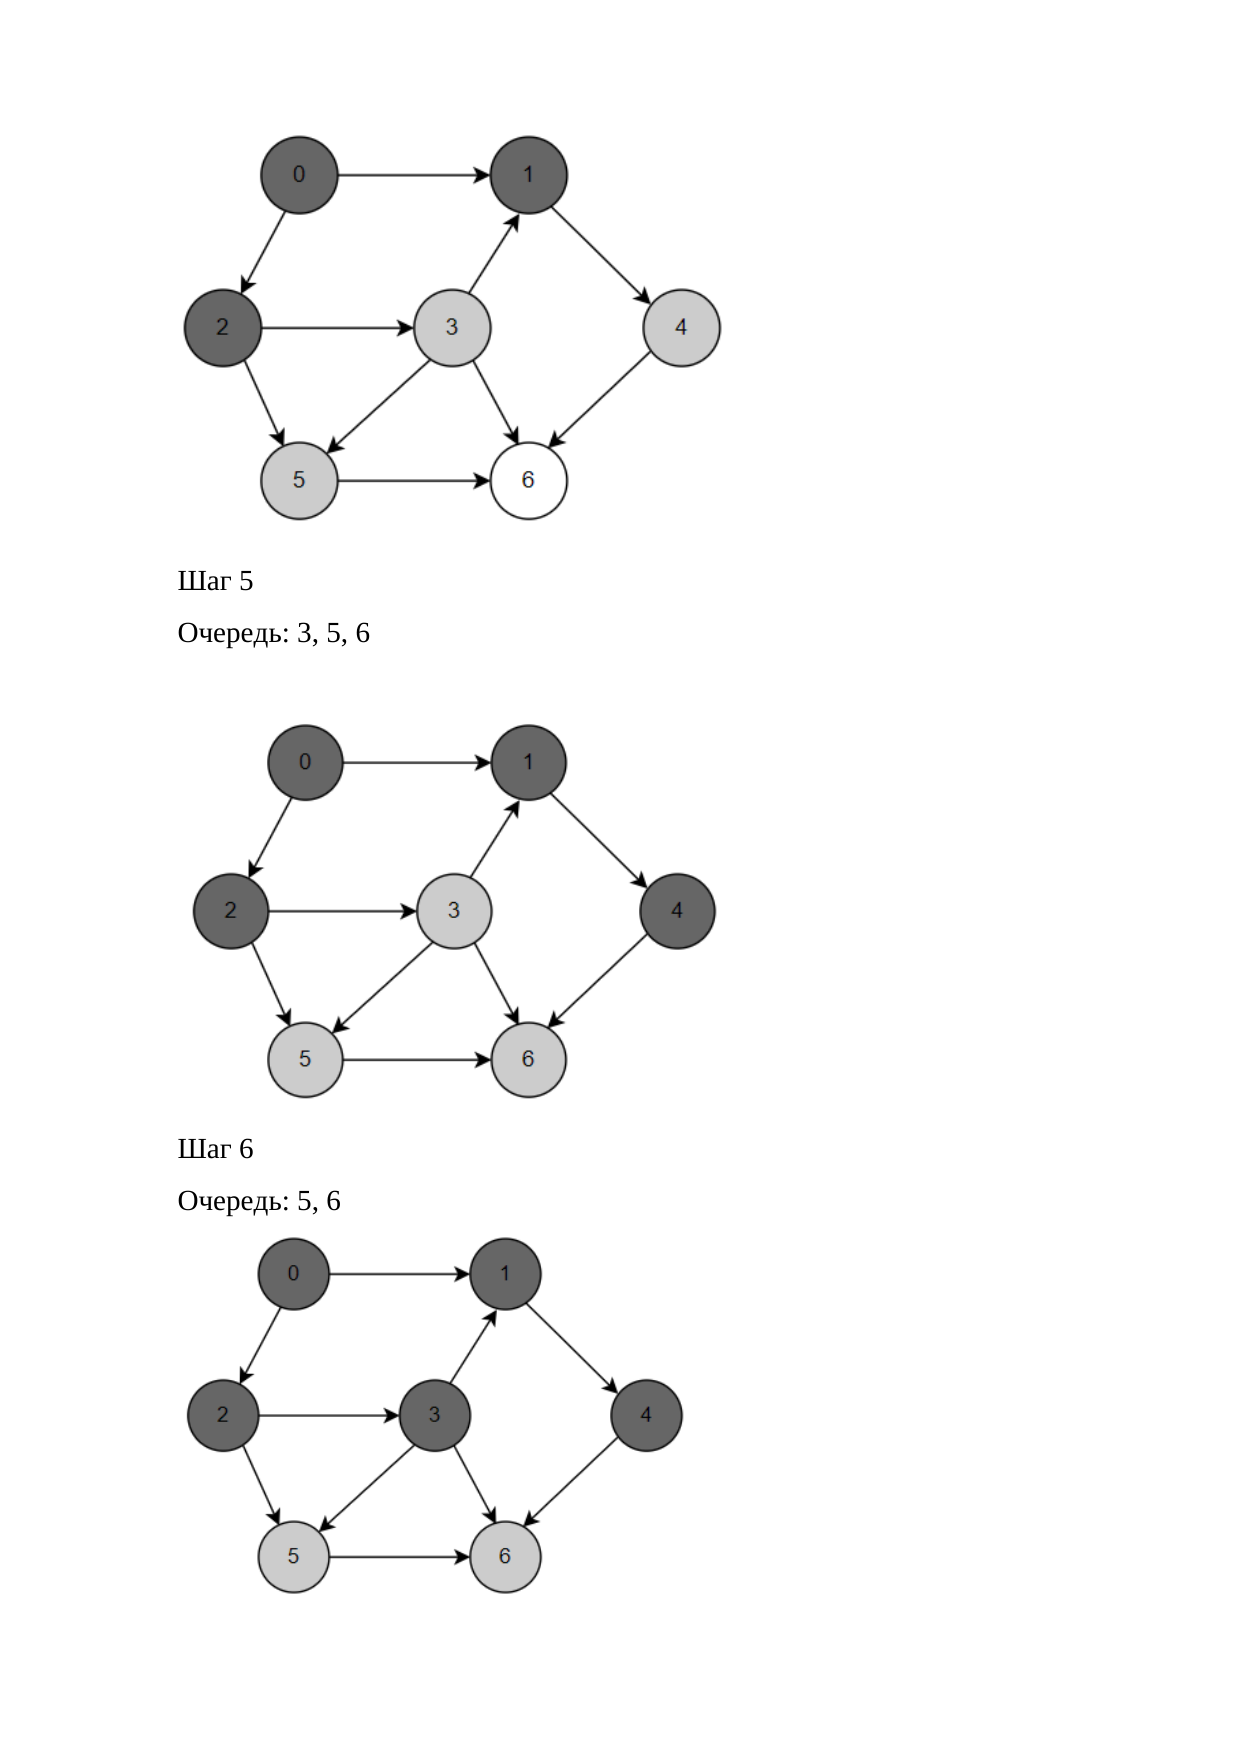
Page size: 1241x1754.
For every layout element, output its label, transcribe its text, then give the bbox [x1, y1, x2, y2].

text Шаг 6 [177, 1131, 1152, 1165]
picture [177, 719, 739, 1113]
picture [177, 118, 738, 545]
text Очередь: 3, 5, 6 [177, 615, 1152, 648]
text Очередь: 5, 6 [177, 1183, 1152, 1217]
text Шаг 5 [177, 563, 1152, 596]
picture [177, 1235, 701, 1600]
